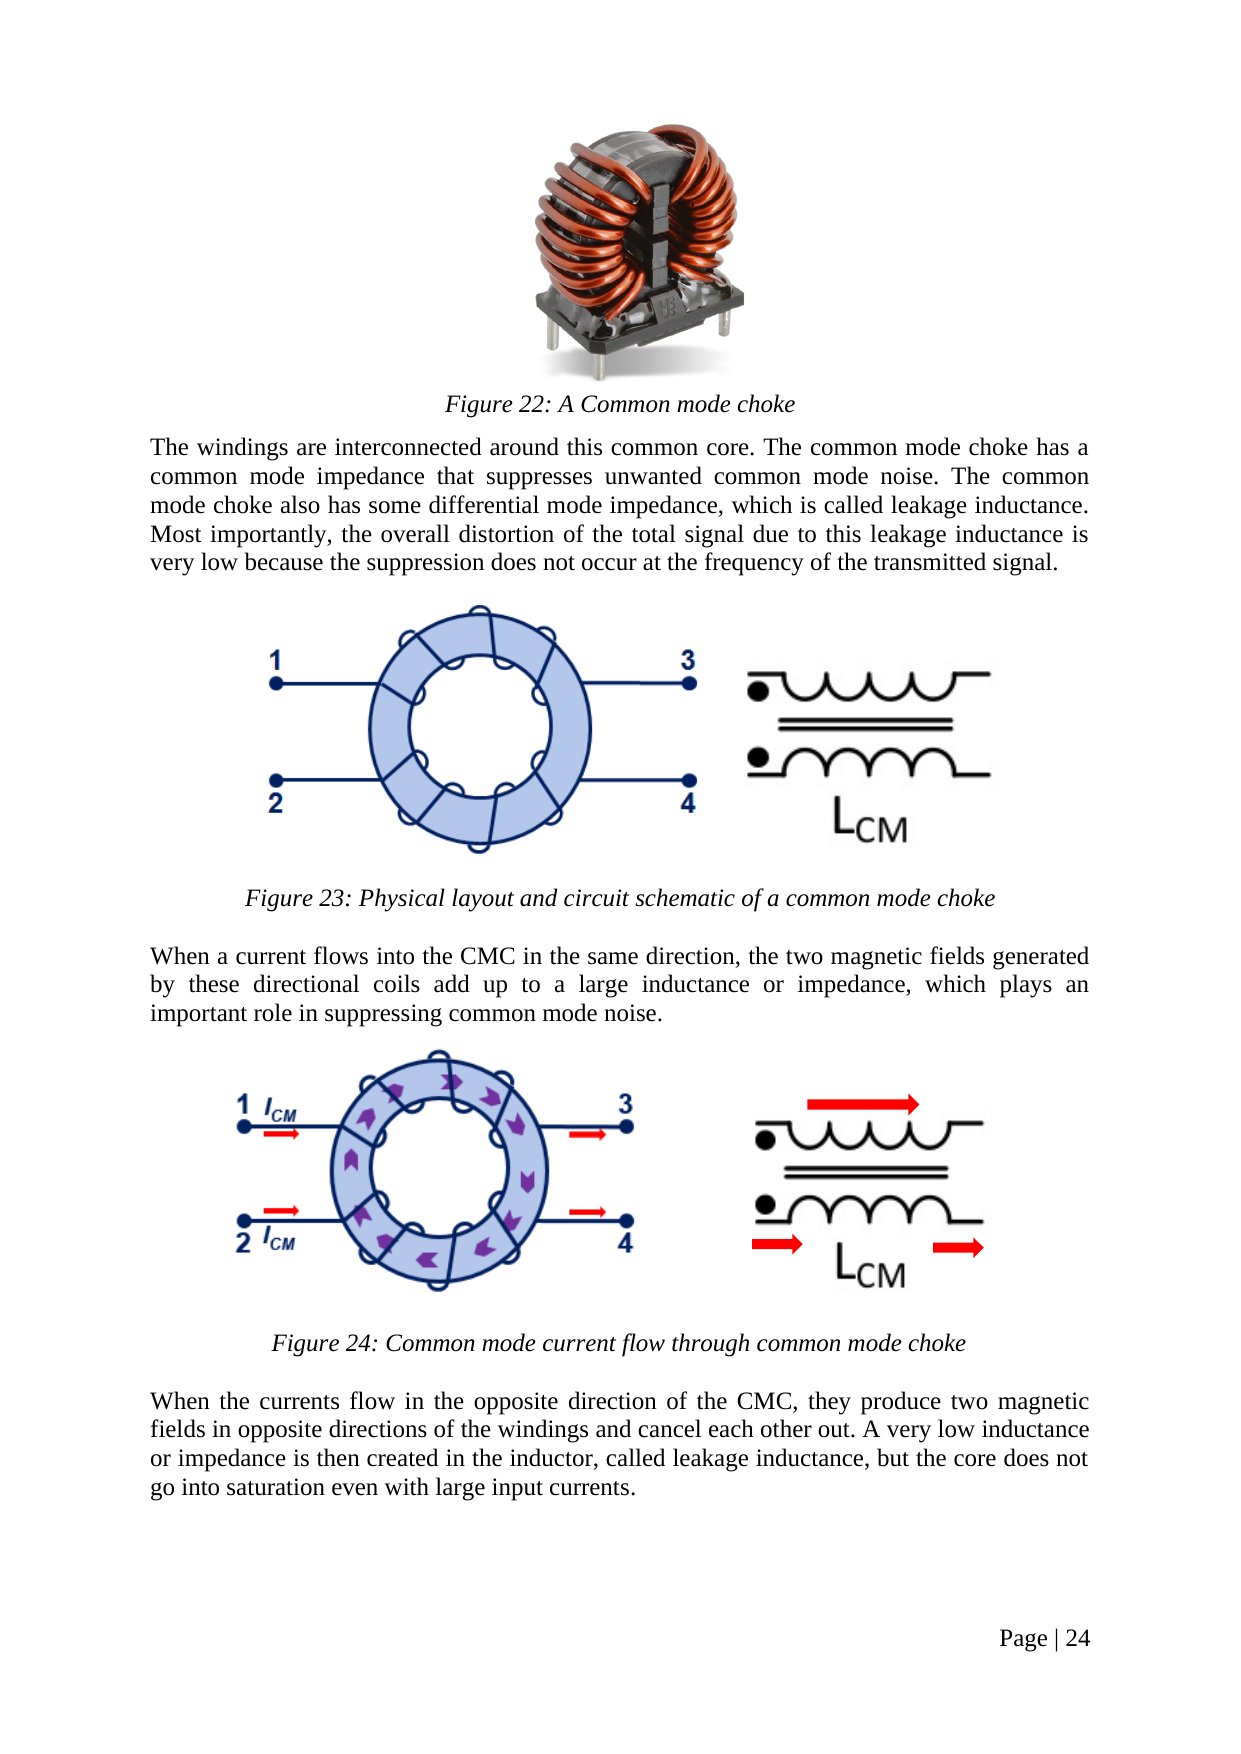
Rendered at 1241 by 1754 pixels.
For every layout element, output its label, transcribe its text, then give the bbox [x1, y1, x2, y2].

picture [662, 1088, 1087, 1300]
picture [721, 638, 1055, 855]
picture [452, 118, 826, 390]
picture [206, 1041, 657, 1300]
text The windings are interconnected around this common core. The common mode choke has a common mode impedance that suppresses unwanted common mode noise. The common mode choke also has some differential mode impedance, which is called leakage inductance. Most importantly, the overall distortion of the total signal due to this leakage inductance is very low because the suppression does not occur at the frequency of the transmitted signal. [150, 432, 1090, 576]
text When the currents flow in the opposite direction of the CMC, they produce two magnetic fields in opposite directions of the windings and cancel each other out. A very low inductance or impedance is then created in the inductor, called leakage inductance, but the core does not go into saturation even with large input currents. [150, 1386, 1090, 1501]
text Figure 22: A Common mode choke [150, 389, 1090, 418]
text Figure 24: Common mode current flow through common mode choke [150, 1328, 1090, 1357]
picture [250, 605, 715, 855]
text When a current flows into the CMC in the same direction, the two magnetic fields generated by these directional coils add up to a large inductance or impedance, which plays an important role in suppressing common mode noise. [150, 941, 1090, 1027]
text Figure 23: Physical layout and circuit schematic of a common mode choke [150, 883, 1090, 912]
